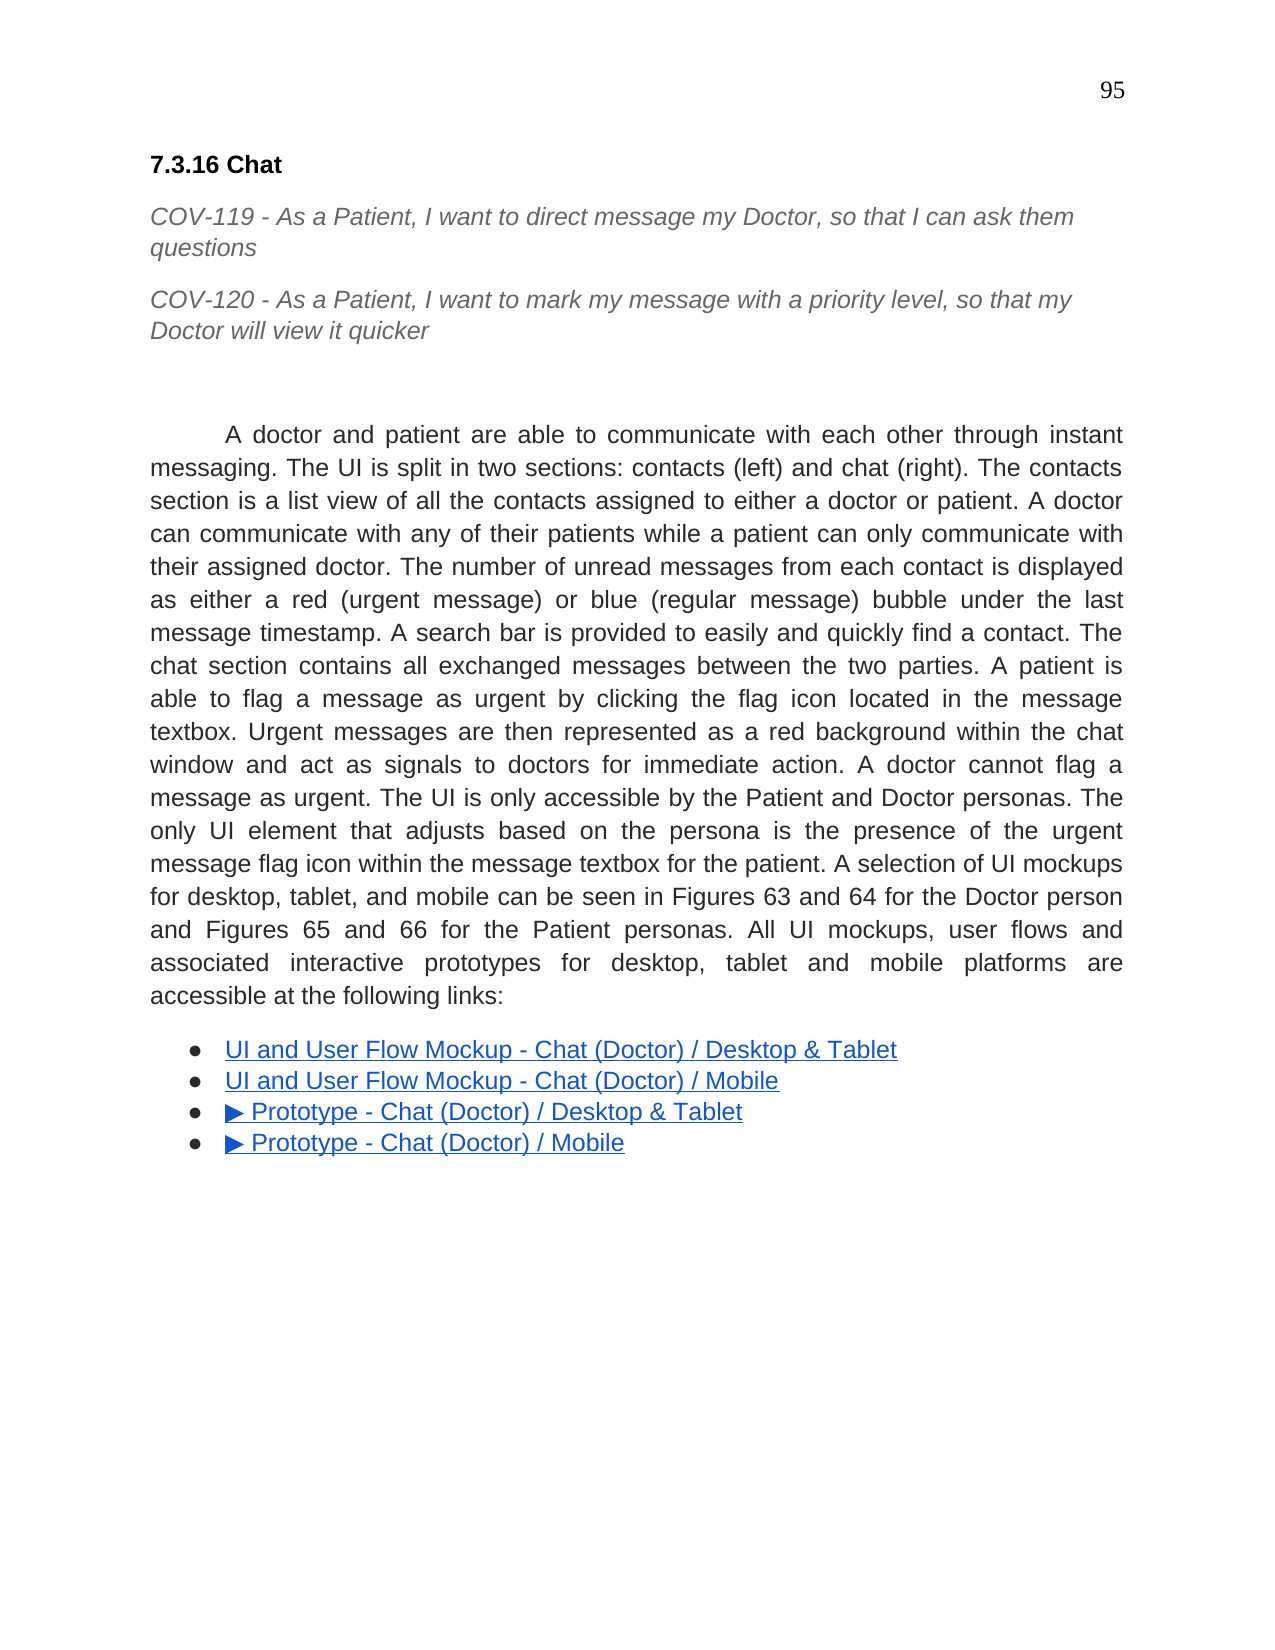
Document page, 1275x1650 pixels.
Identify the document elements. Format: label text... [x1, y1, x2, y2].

text A doctor and patient are able to communicate with each other through instant messaging. The UI is split in two sections: contacts (left) and chat (right). The contacts section is a list view of all the contacts assigned to either a doctor or patient. A doctor can communicate with any of their patients while a patient can only communicate with their assigned doctor. The number of unread messages from each contact is displayed as either a red (urgent message) or blue (regular message) bubble under the last message timestamp. A search bar is provided to easily and quickly find a contact. The chat section contains all exchanged messages between the two parties. A patient is able to flag a message as urgent by clicking the flag icon located in the message textbox. Urgent messages are then represented as a red background within the chat window and act as signals to doctors for immediate action. A doctor cannot flag a message as urgent. The UI is only accessible by the Patient and Doctor personas. The only UI element that adjusts based on the persona is the presence of the urgent message flag icon within the message textbox for the patient. A selection of UI mockups for desktop, tablet, and mobile can be seen in Figures 63 and 64 for the Doctor person and Figures 65 and 66 for the Patient personas. All UI mockups, user flows and associated interactive prototypes for desktop, tablet and mobile platforms are accessible at the following links: [150, 419, 1125, 1010]
subtitle COV-120 - As a Patient, I want to mark my message with a priority level, so that my Doctor will view it quicker [150, 285, 1125, 344]
subtitle COV-119 - As a Patient, I want to direct message my Doctor, so that I can ask them questions [150, 202, 1125, 262]
list UI and User Flow Mockup - Chat (Doctor) / Desktop & Tablet [187, 1035, 1125, 1063]
list UI and User Flow Mockup - Chat (Doctor) / Mobile [187, 1066, 1125, 1094]
subtitle 7.3.16 Chat [150, 150, 1125, 179]
list ▶ Prototype - Chat (Doctor) / Mobile [187, 1128, 1125, 1157]
list ▶ Prototype - Chat (Doctor) / Desktop & Tablet [187, 1097, 1125, 1126]
